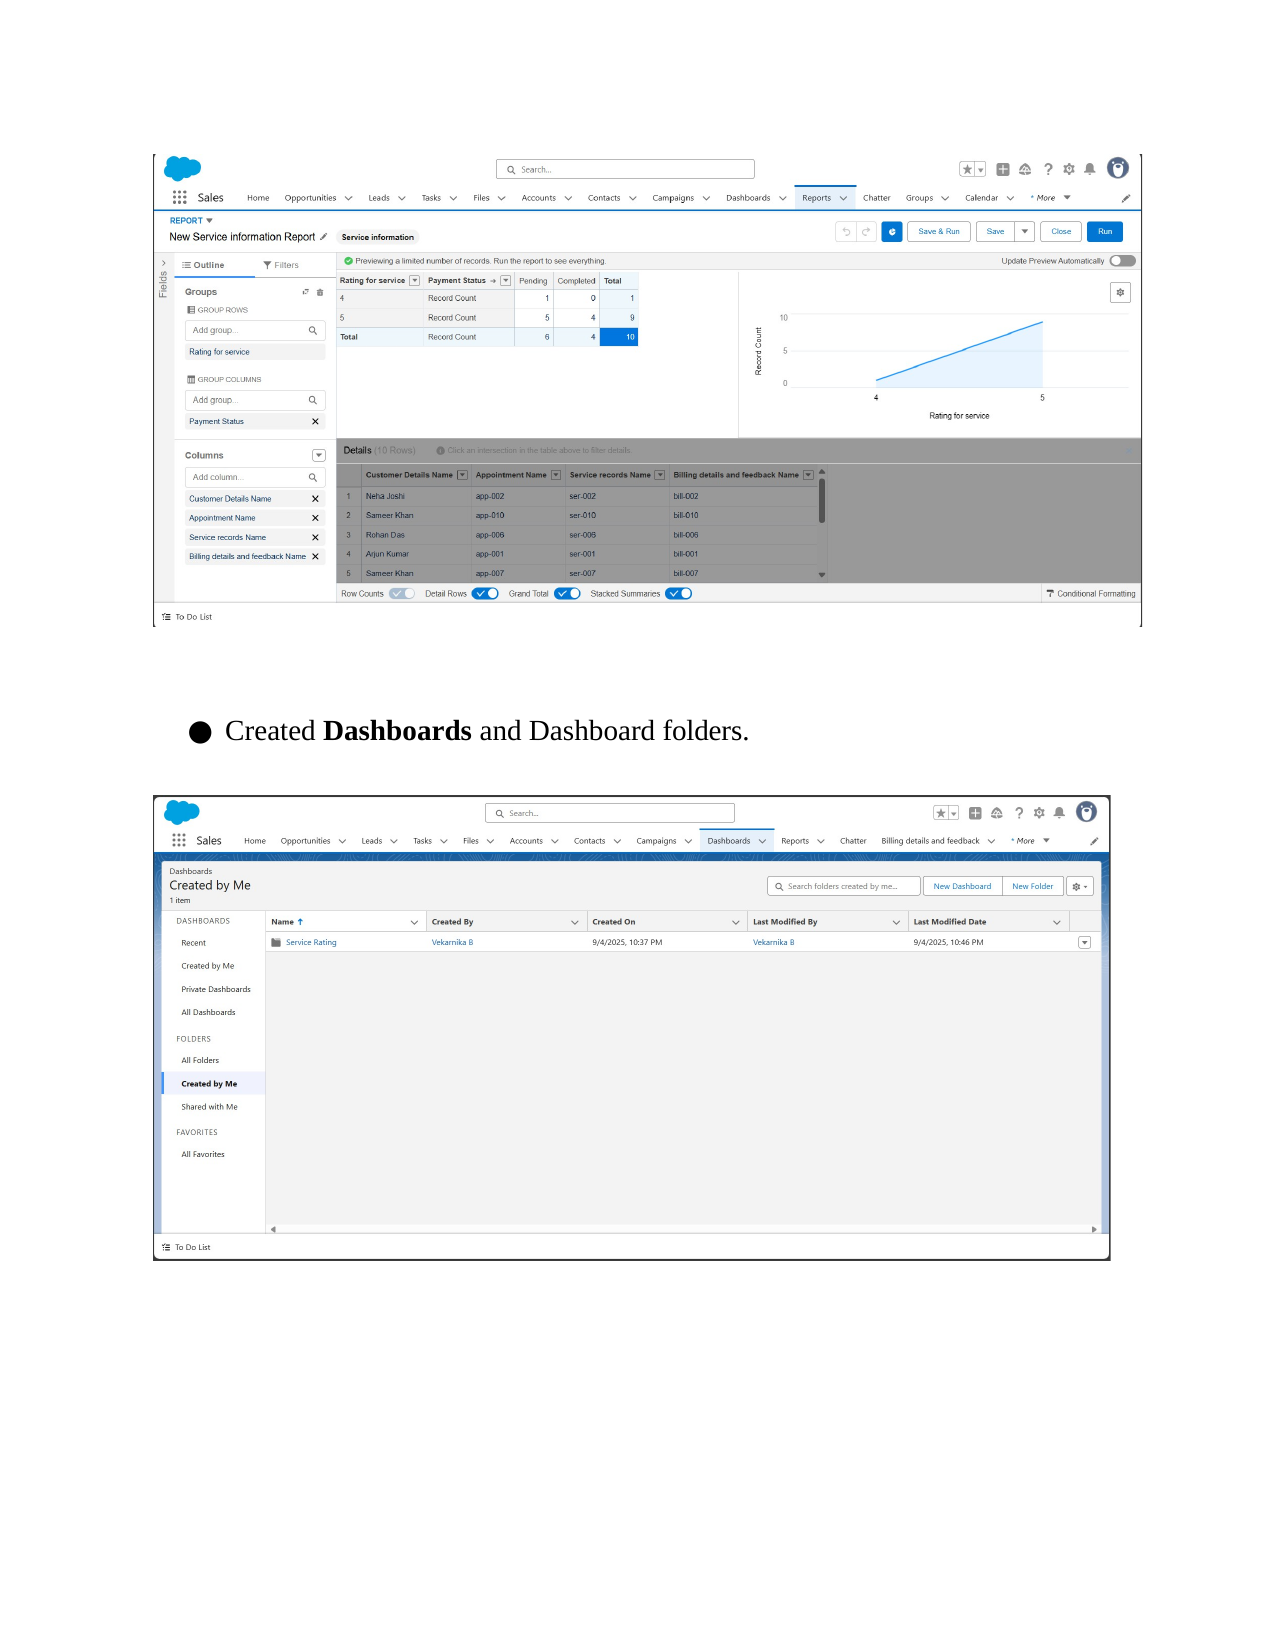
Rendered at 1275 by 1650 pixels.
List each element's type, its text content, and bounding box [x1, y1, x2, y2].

list Created Dashboards and Dashboard folders. [187, 709, 1162, 748]
picture [153, 795, 1111, 1261]
picture [153, 154, 1143, 627]
